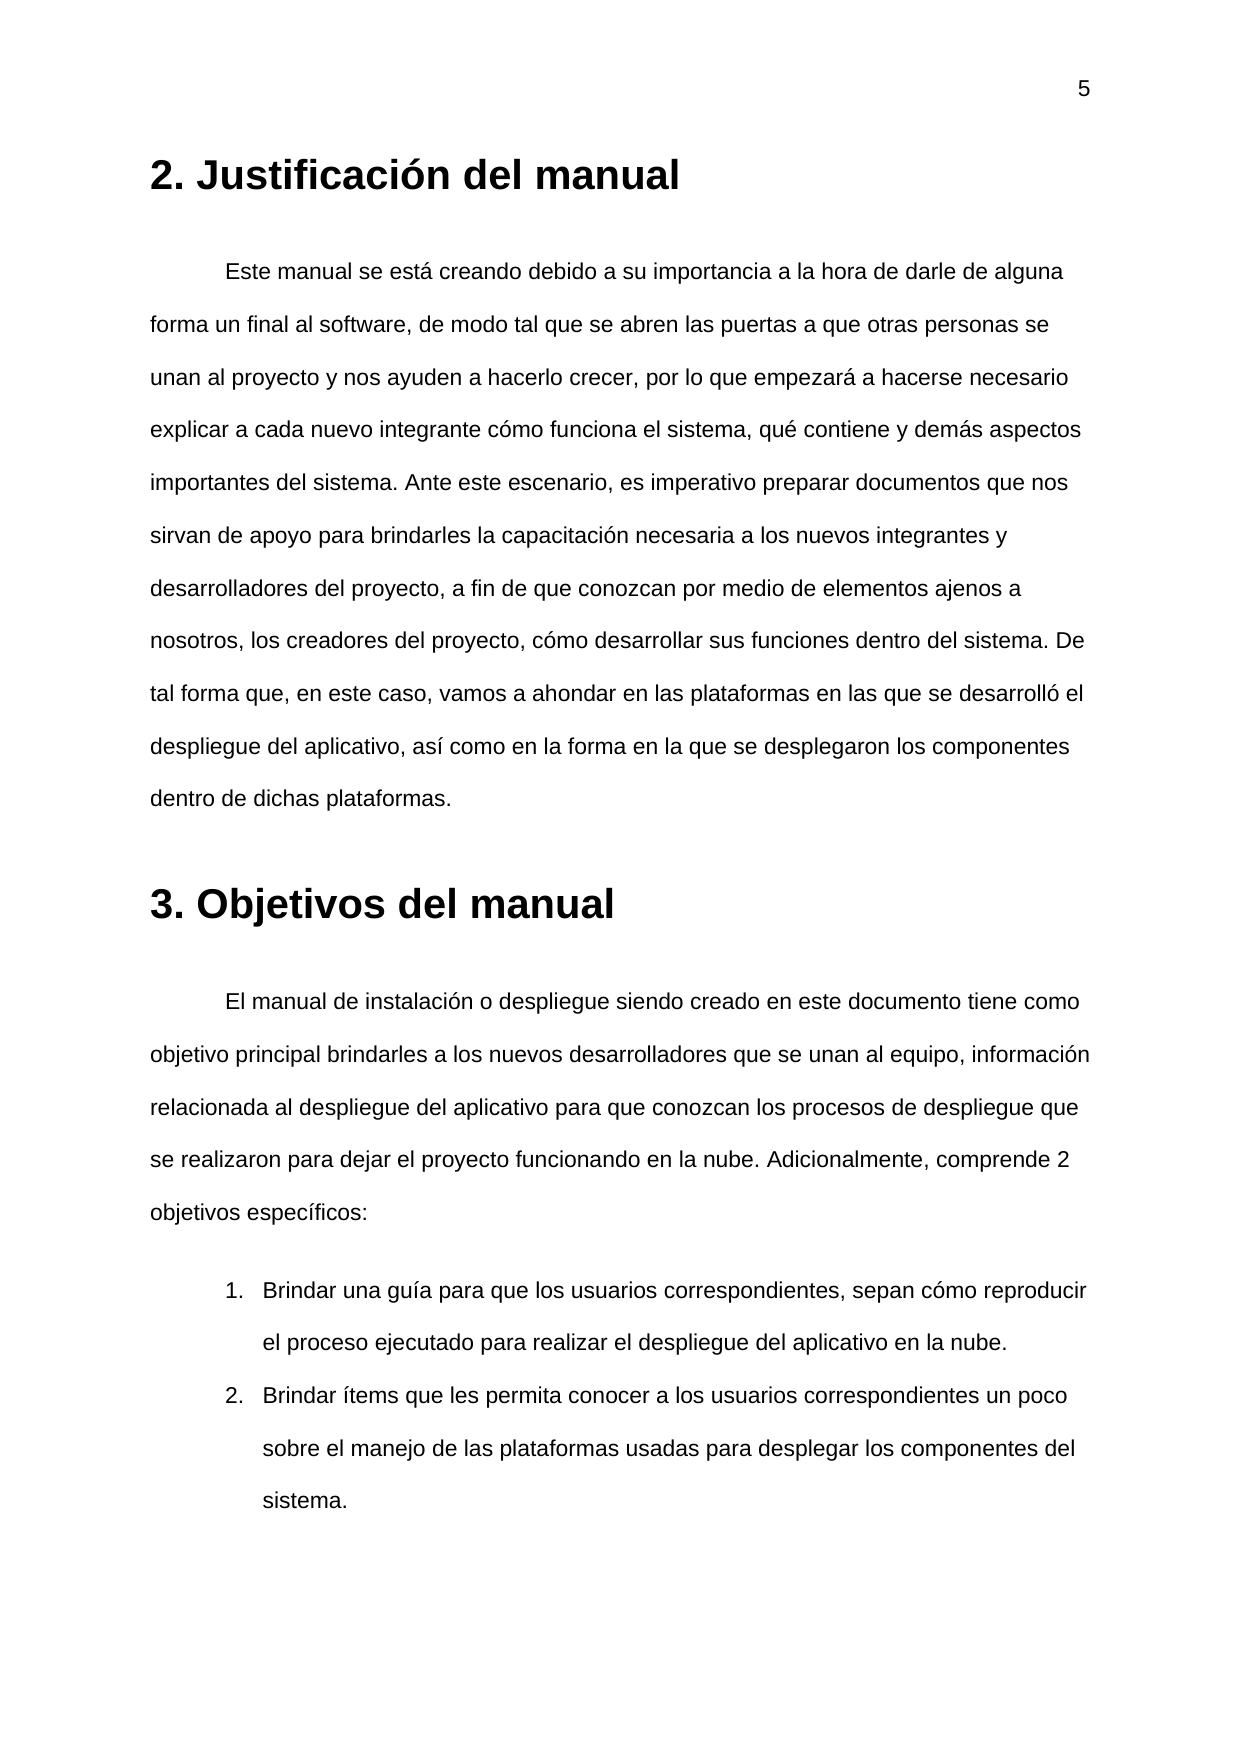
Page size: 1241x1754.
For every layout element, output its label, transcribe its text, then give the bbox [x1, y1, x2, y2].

subtitle 2. Justificación del manual [150, 150, 1090, 198]
list Brindar una guía para que los usuarios correspondientes, sepan cómo reproducir el proceso ejecutado para realizar el despliegue del aplicativo en la nube. [225, 1277, 1090, 1356]
subtitle 3. Objetivos del manual [150, 880, 1090, 928]
text El manual de instalación o despliegue siendo creado en este documento tiene como objetivo principal brindarles a los nuevos desarrolladores que se unan al equipo, información relacionada al despliegue del aplicativo para que conozcan los procesos de despliegue que se realizaron para dejar el proyecto funcionando en la nube. Adicionalmente, comprende 2 objetivos específicos: [150, 988, 1090, 1225]
list Brindar ítems que les permita conocer a los usuarios correspondientes un poco sobre el manejo de las plataformas usadas para desplegar los componentes del sistema. [225, 1382, 1090, 1514]
text Este manual se está creando debido a su importancia a la hora de darle de alguna forma un final al software, de modo tal que se abren las puertas a que otras personas se unan al proyecto y nos ayuden a hacerlo crecer, por lo que empezará a hacerse necesario explicar a cada nuevo integrante cómo funciona el sistema, qué contiene y demás aspectos importantes del sistema. Ante este escenario, es imperativo preparar documentos que nos sirvan de apoyo para brindarles la capacitación necesaria a los nuevos integrantes y desarrolladores del proyecto, a fin de que conozcan por medio de elementos ajenos a nosotros, los creadores del proyecto, cómo desarrollar sus funciones dentro del sistema. De tal forma que, en este caso, vamos a ahondar en las plataformas en las que se desarrolló el despliegue del aplicativo, así como en la forma en la que se desplegaron los componentes dentro de dichas plataformas. [150, 258, 1090, 812]
